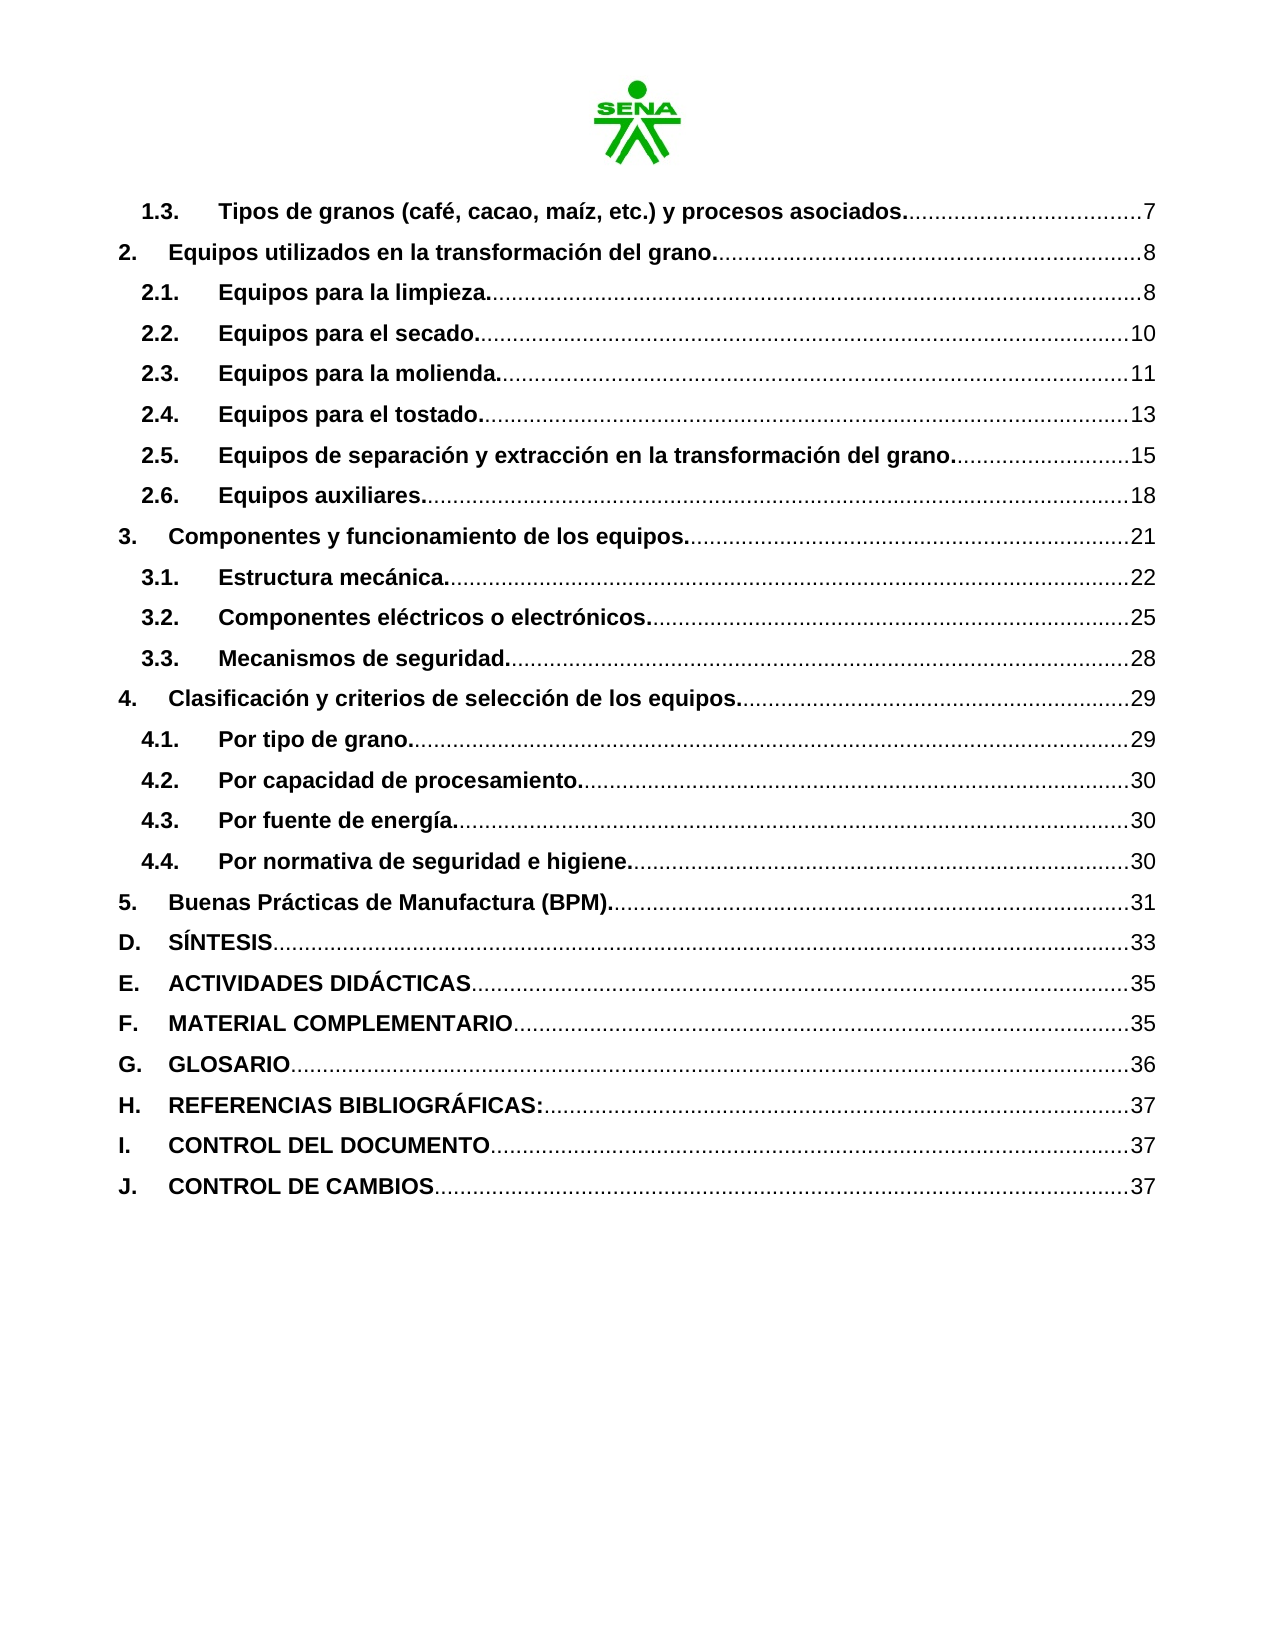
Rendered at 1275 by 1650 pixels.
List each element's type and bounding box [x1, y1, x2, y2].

picture [588, 75, 687, 172]
